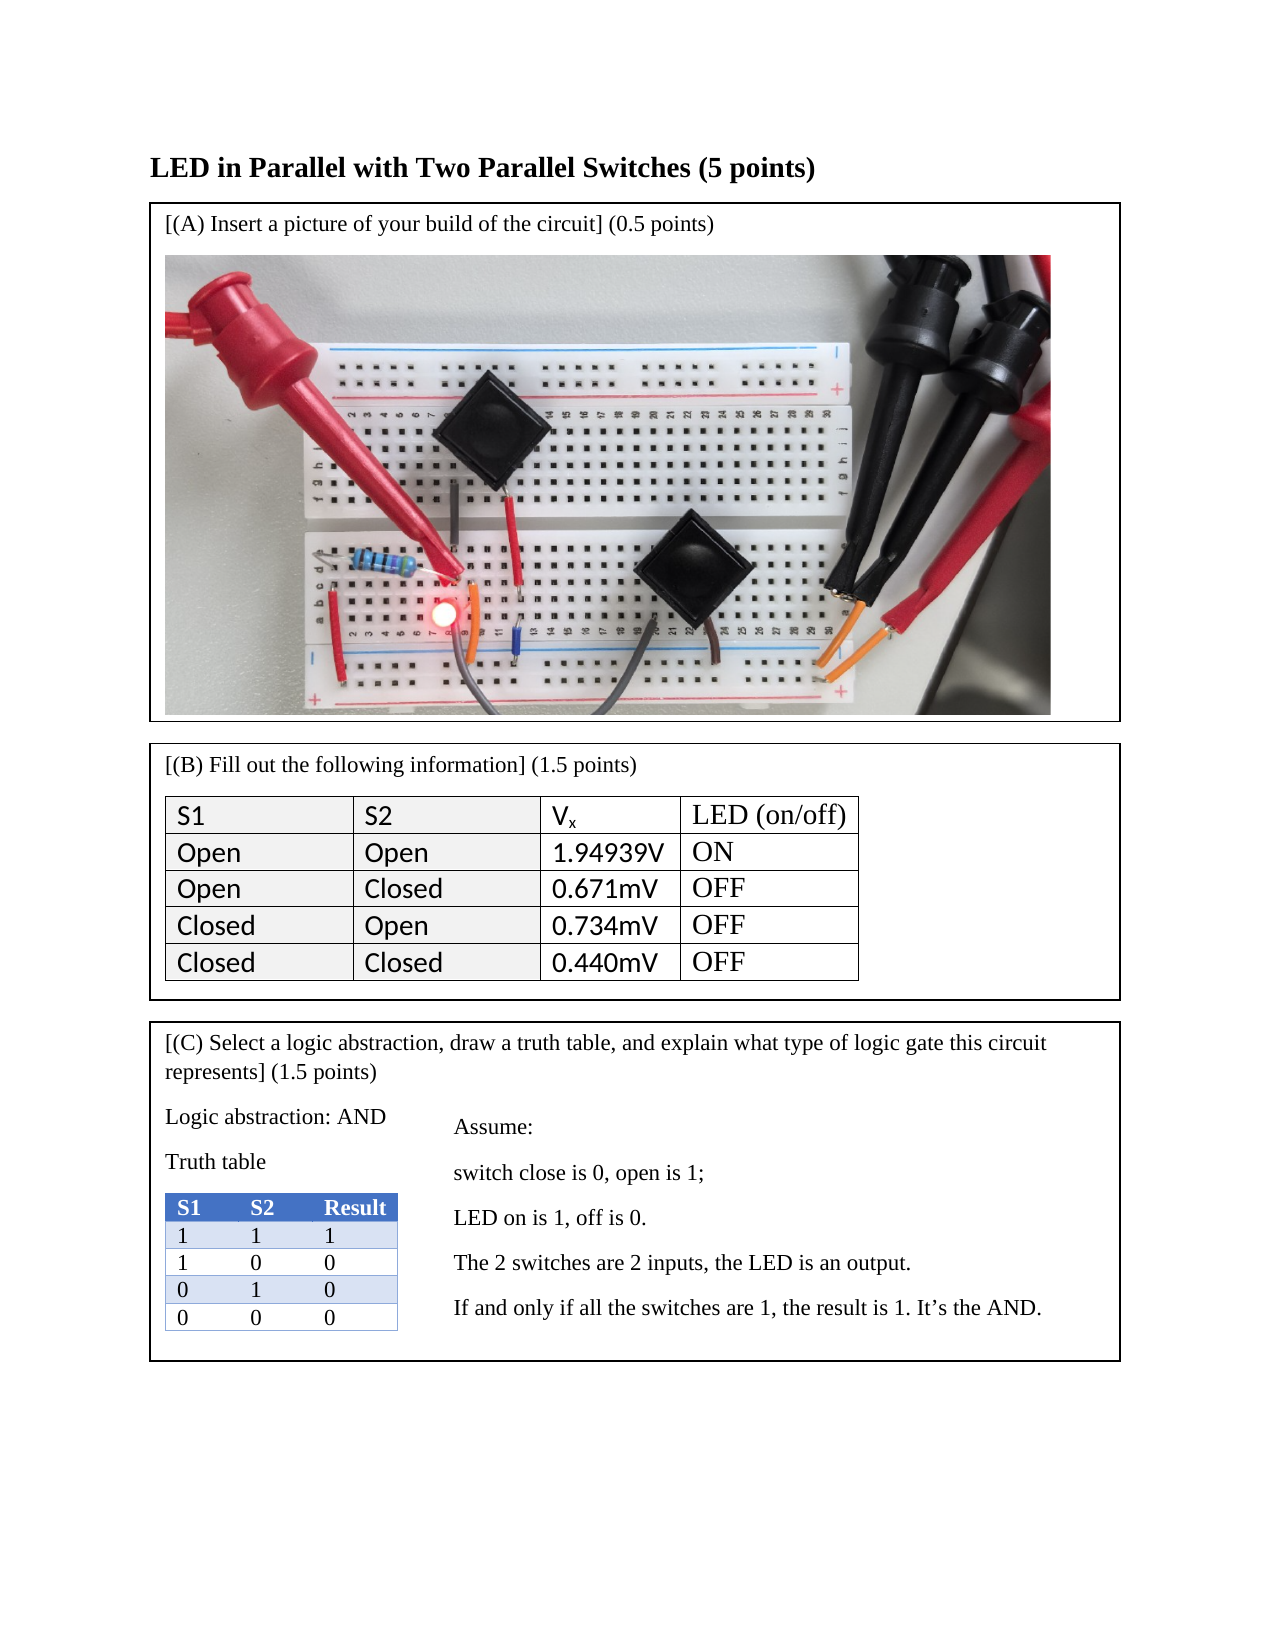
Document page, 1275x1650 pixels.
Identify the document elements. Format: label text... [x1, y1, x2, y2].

picture [165, 255, 1051, 715]
text LED in Parallel with Two Parallel Switches (5 points) [150, 150, 1125, 183]
